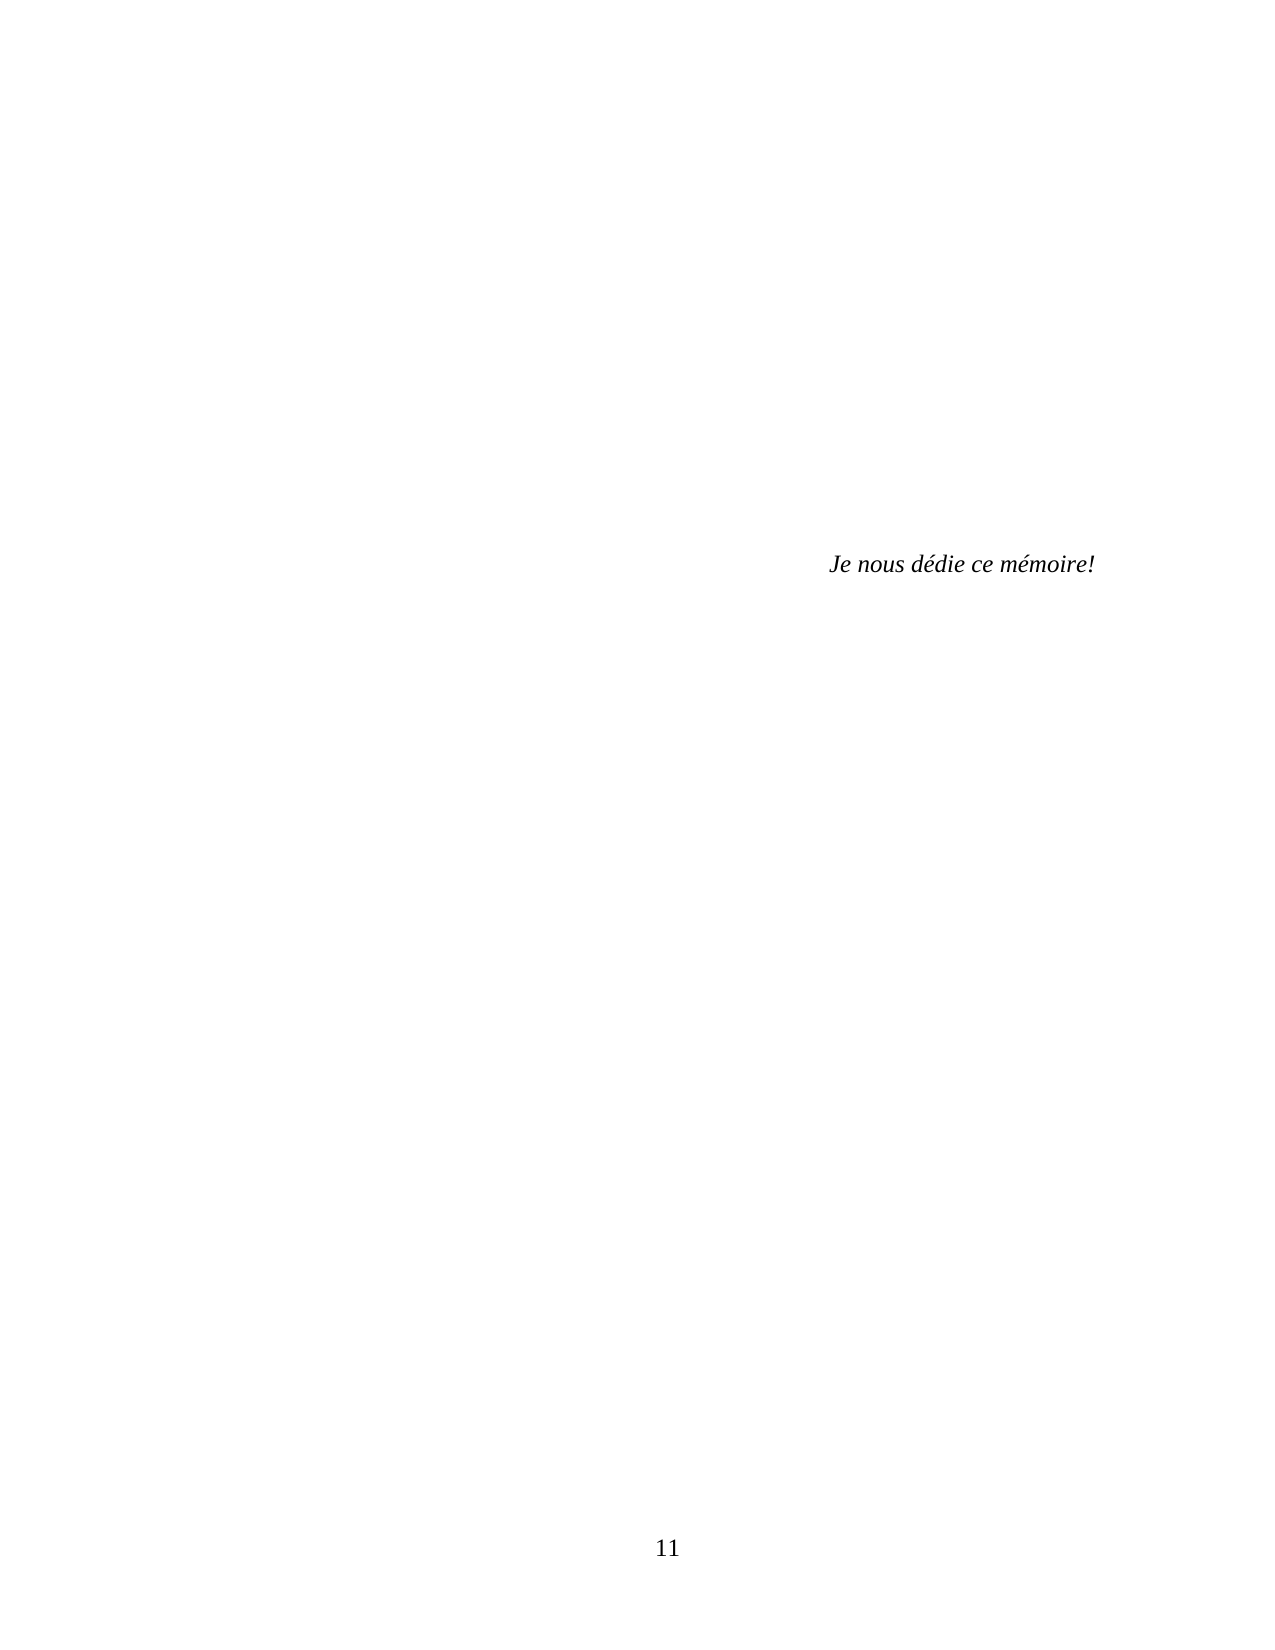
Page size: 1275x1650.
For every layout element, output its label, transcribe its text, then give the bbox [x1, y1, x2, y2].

text Je nous dédie ce mémoire! [237, 549, 1098, 578]
